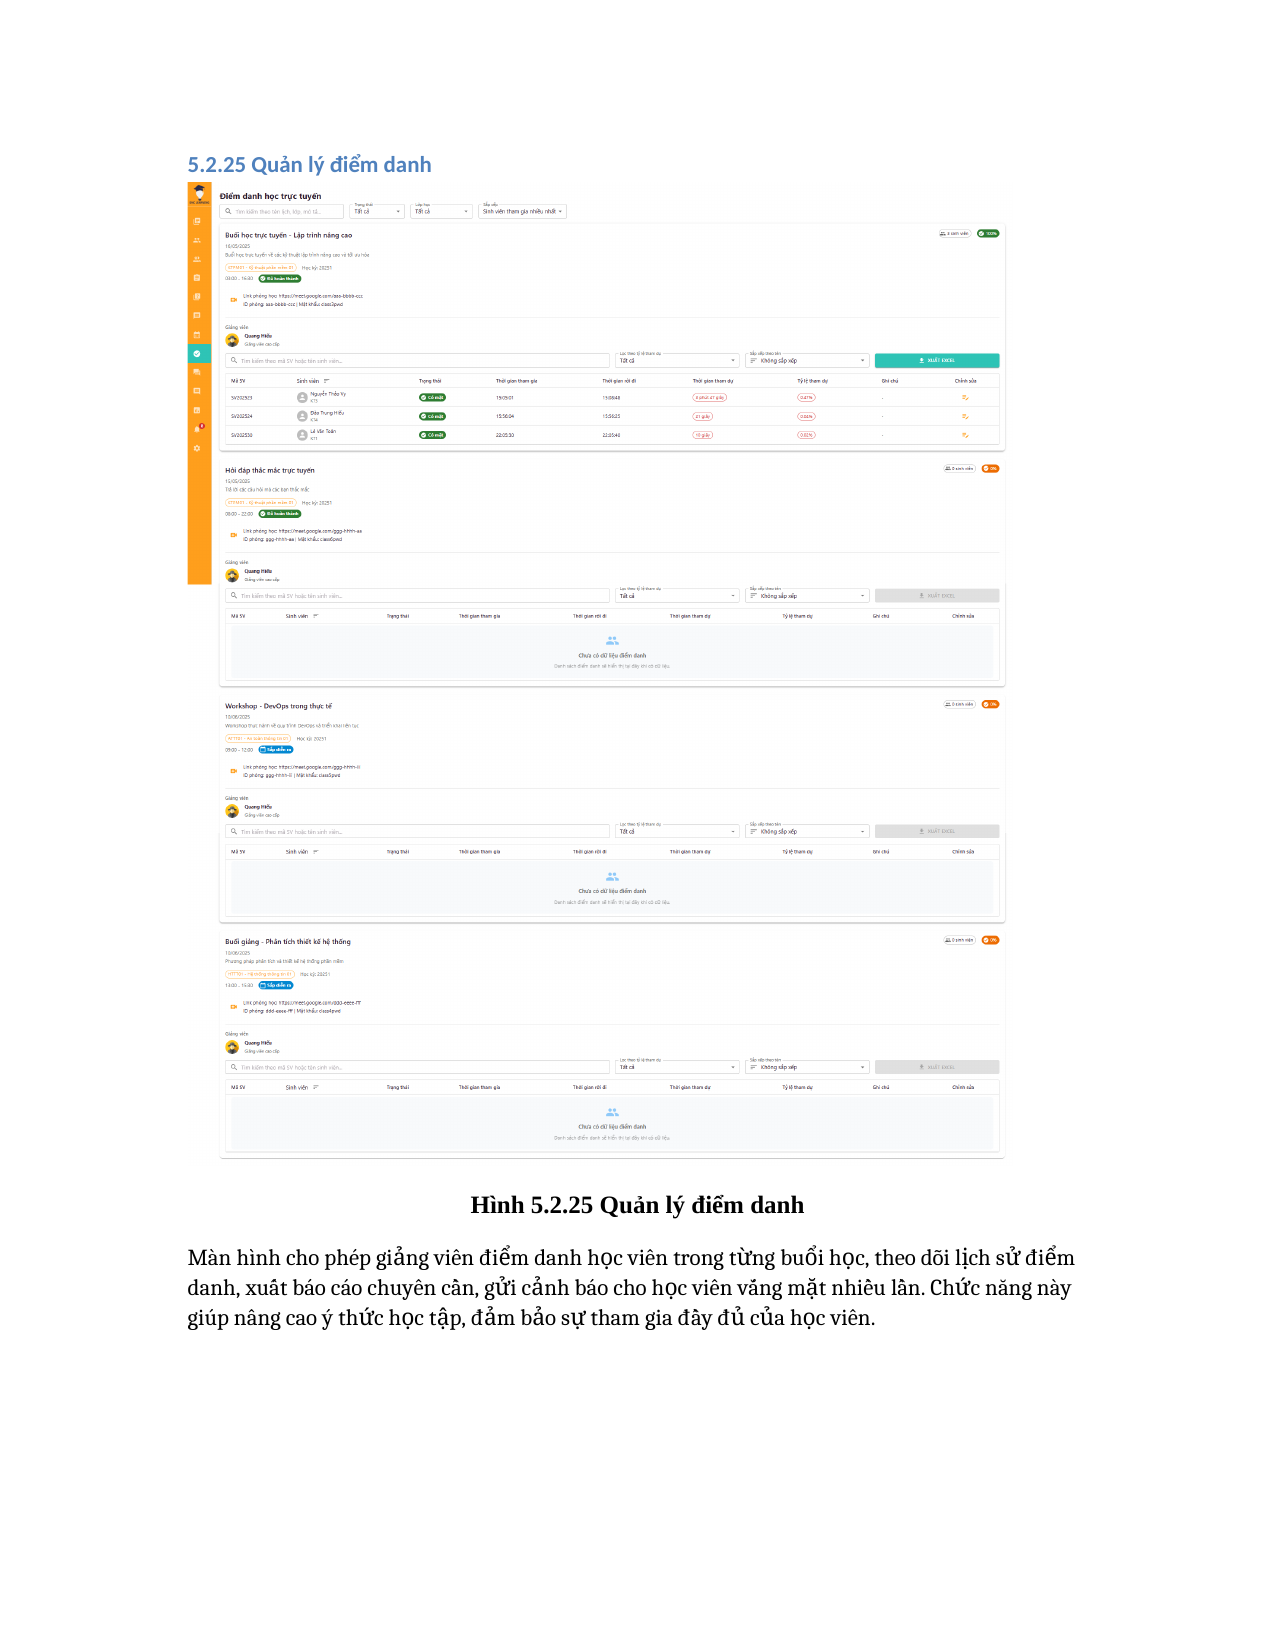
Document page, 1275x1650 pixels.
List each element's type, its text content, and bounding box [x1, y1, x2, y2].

subtitle 5.2.25 Quản lý điểm danh [187, 150, 1087, 178]
text Hình 5.2.25 Quản lý điểm danh [187, 1191, 1087, 1219]
picture [187, 182, 1013, 1166]
text Màn hình cho phép giảng viên điểm danh học viên trong từng buổi học, theo dõi lịch sử điểm danh, xuất báo cáo chuyên cần, gửi cảnh báo cho học viên vắng mặt nhiều lần. Chức năng này giúp nâng cao ý thức học tập, đảm bảo sự tham gia đầy đủ của học viên. [187, 1244, 1087, 1331]
